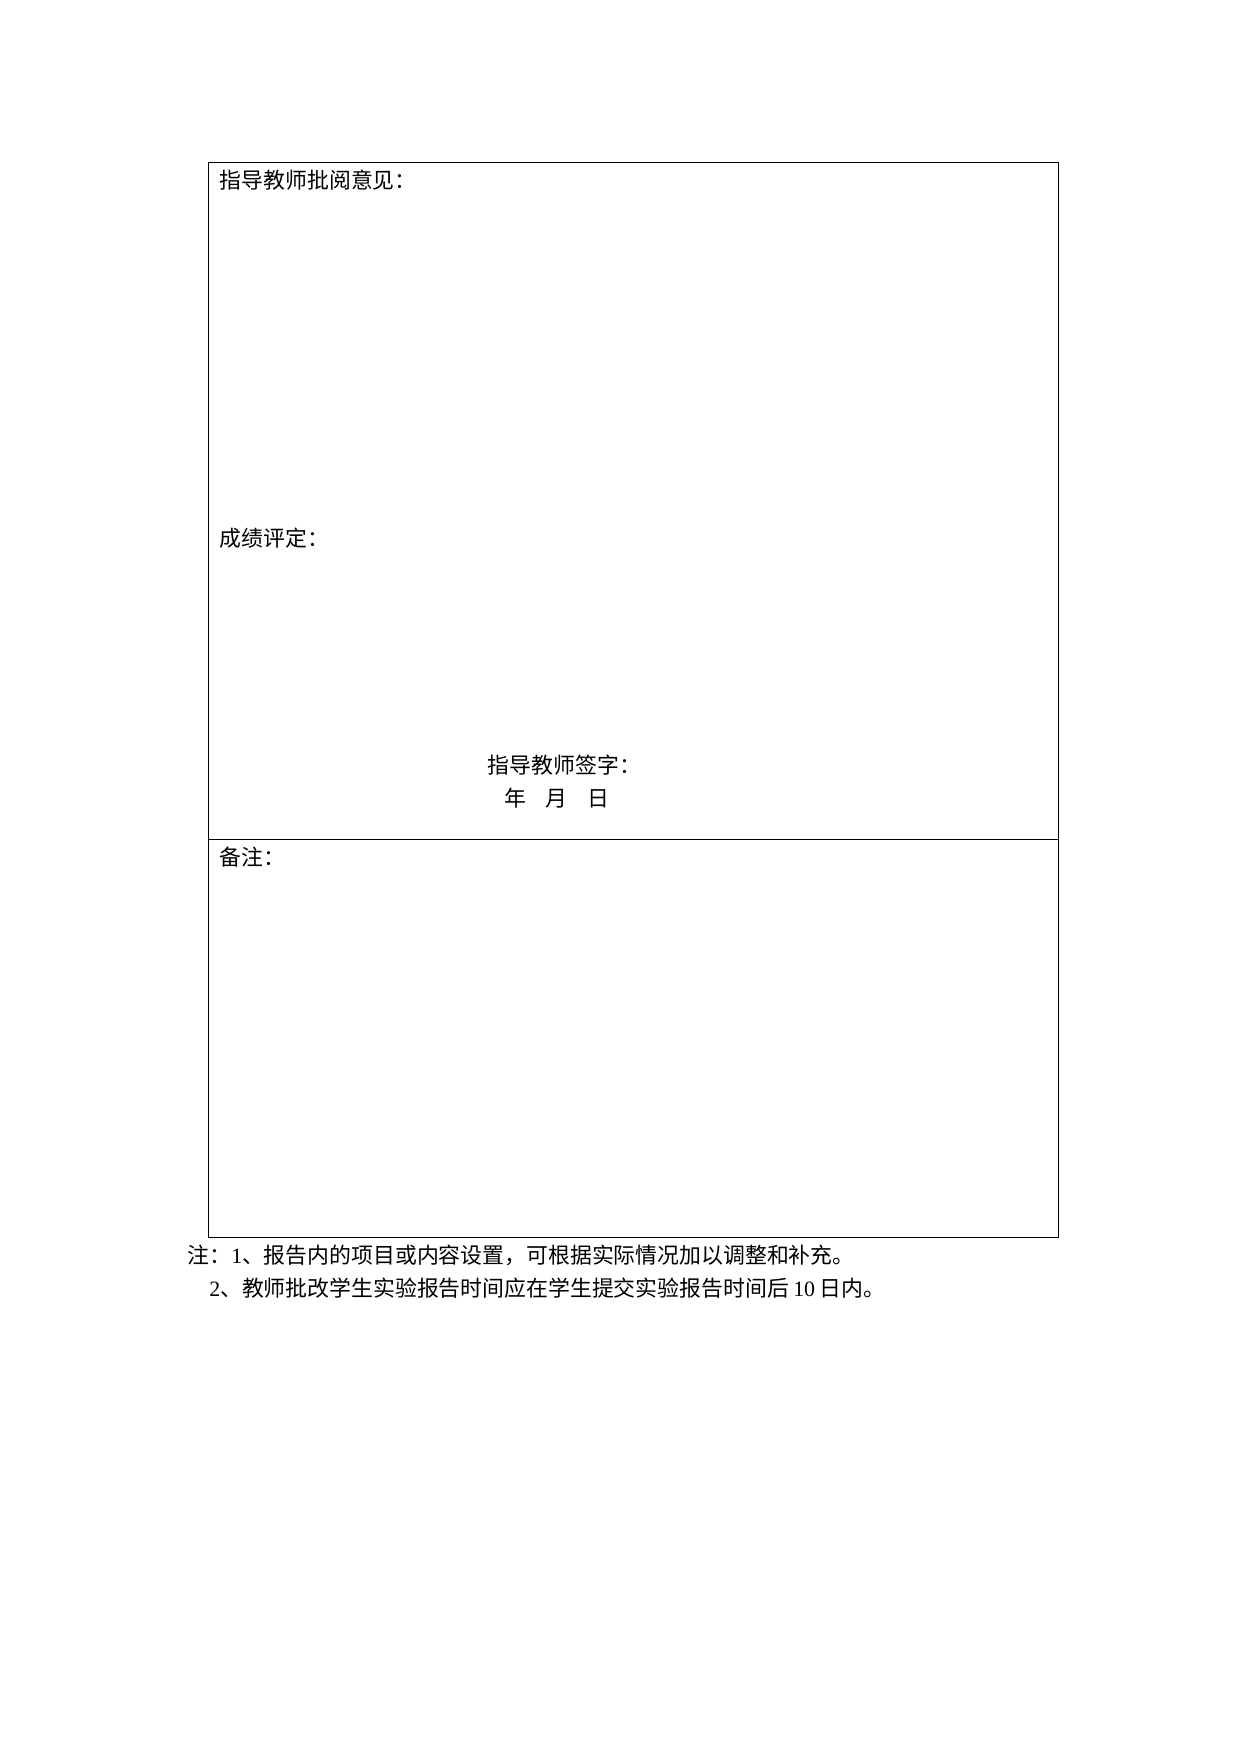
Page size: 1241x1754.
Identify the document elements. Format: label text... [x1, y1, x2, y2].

text 注：1、报告内的项目或内容设置，可根据实际情况加以调整和补充。 [187, 1238, 1053, 1271]
table_header 指导教师批阅意见： 成绩评定： 指导教师签字： 年 月 日 [209, 163, 1058, 839]
text 2、教师批改学生实验报告时间应在学生提交实验报告时间后10日内。 [187, 1271, 1053, 1303]
table_cell 备注： [209, 840, 1058, 1237]
